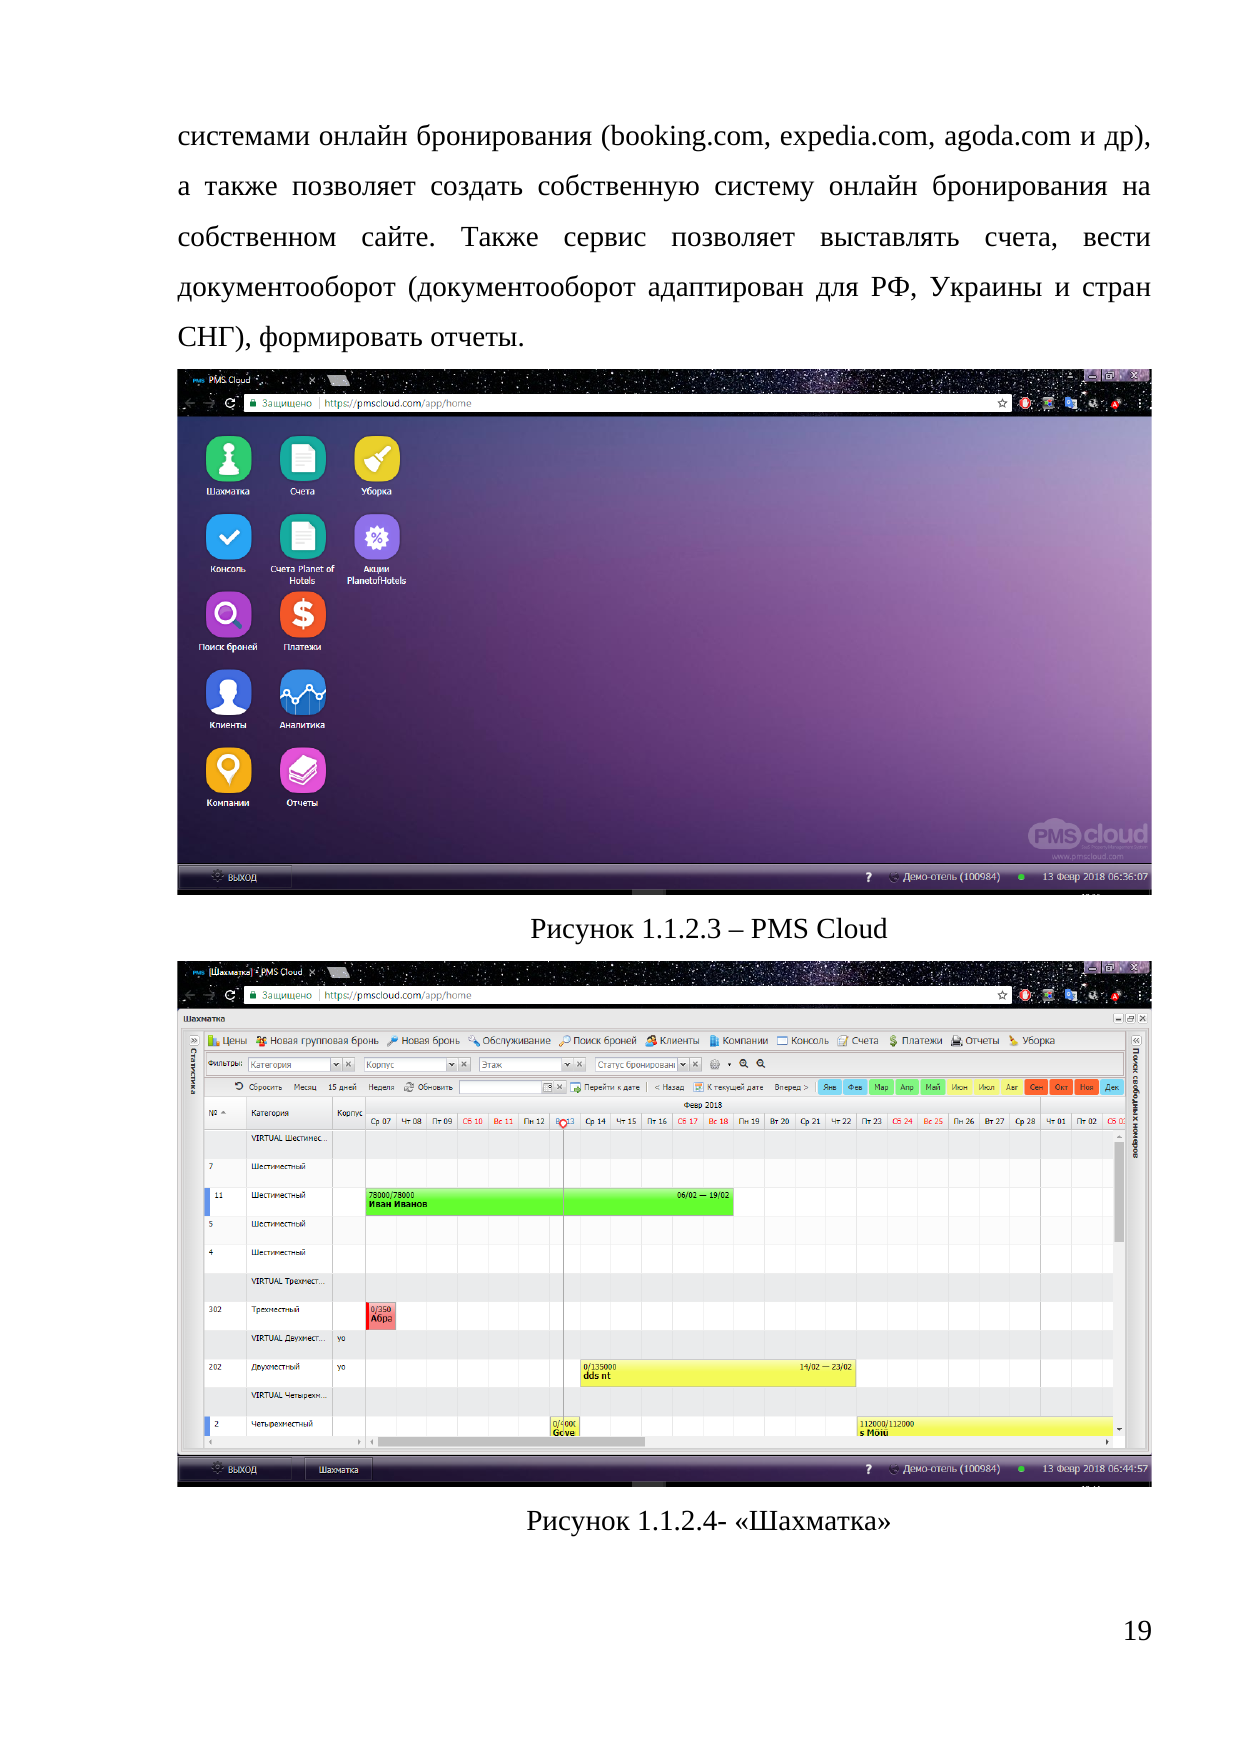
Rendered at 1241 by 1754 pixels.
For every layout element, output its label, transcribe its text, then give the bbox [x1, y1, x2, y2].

text Рисунок 1.1.2.4- «Шахматка» [177, 1503, 1152, 1537]
picture [177, 961, 1152, 1487]
text Рисунок 1.1.2.3 – PMS Cloud [177, 911, 1152, 945]
picture [177, 369, 1152, 895]
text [177, 118, 1152, 353]
